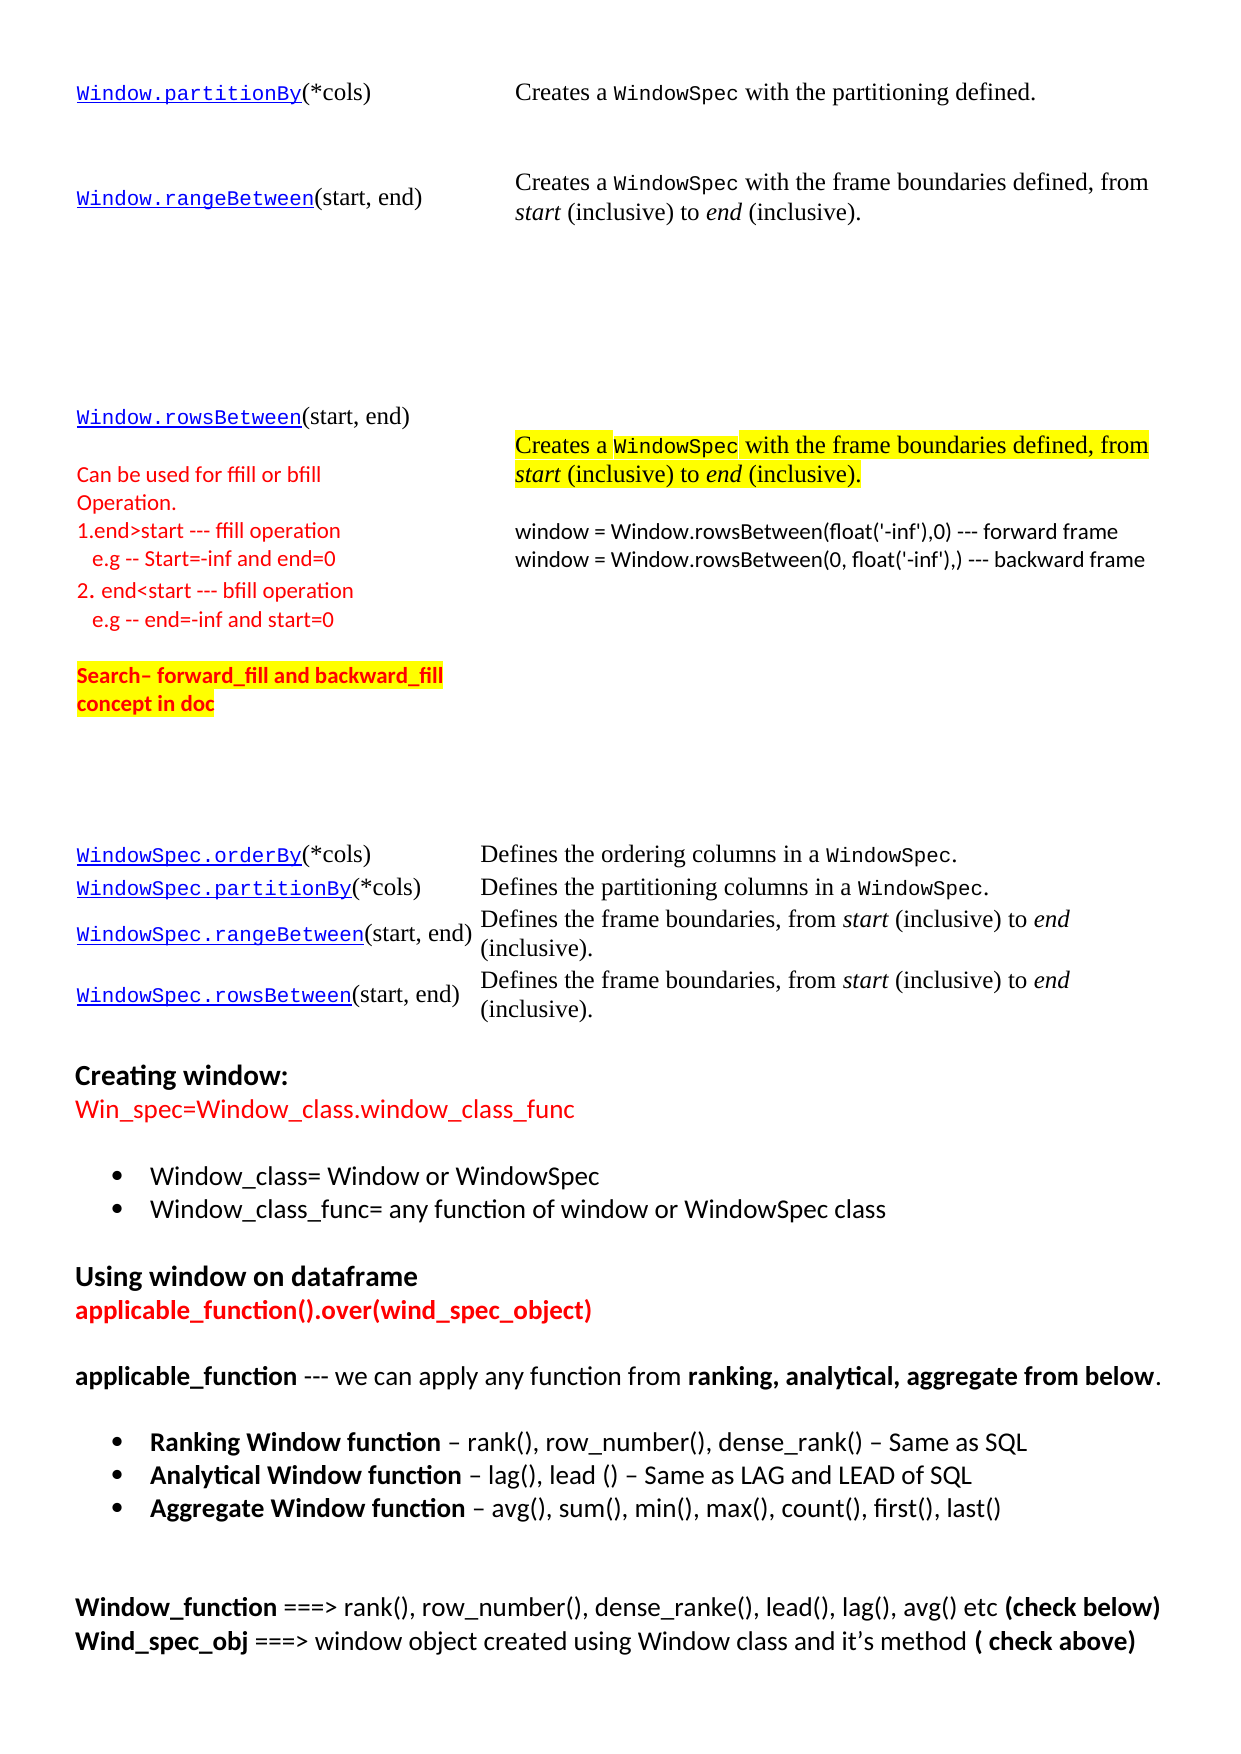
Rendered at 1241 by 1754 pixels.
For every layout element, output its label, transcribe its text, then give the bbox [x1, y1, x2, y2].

list Ranking Window function – rank(), row_number(), dense_rank() – Same as SQL [112, 1426, 1165, 1458]
text Win_spec=Window_class.window_class_func [75, 1093, 1165, 1126]
list Analytical Window function – lag(), lead () – Same as LAG and LEAD of SQL [112, 1458, 1165, 1492]
text Wind_spec_obj ===> window object created using Window class and it’s method ( check above) [75, 1624, 1165, 1657]
text applicable_function --- we can apply any function from ranking, analytical, aggregate from below. [75, 1359, 1165, 1392]
list Aggregate Window function – avg(), sum(), min(), max(), count(), first(), last() [112, 1492, 1165, 1524]
list Window_class_func= any function of window or WindowSpec class [112, 1192, 1165, 1225]
text applicable_function().over(wind_spec_object) [75, 1293, 1165, 1326]
text Using window on dataframe [75, 1258, 1165, 1293]
text Window_function ===> rank(), row_number(), dense_ranke(), lead(), lag(), avg() etc (check below) [75, 1591, 1165, 1624]
list Window_class= Window or WindowSpec [112, 1159, 1165, 1192]
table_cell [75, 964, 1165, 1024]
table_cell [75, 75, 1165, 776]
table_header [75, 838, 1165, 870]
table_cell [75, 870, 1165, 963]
text Creating window: [75, 1057, 1165, 1093]
